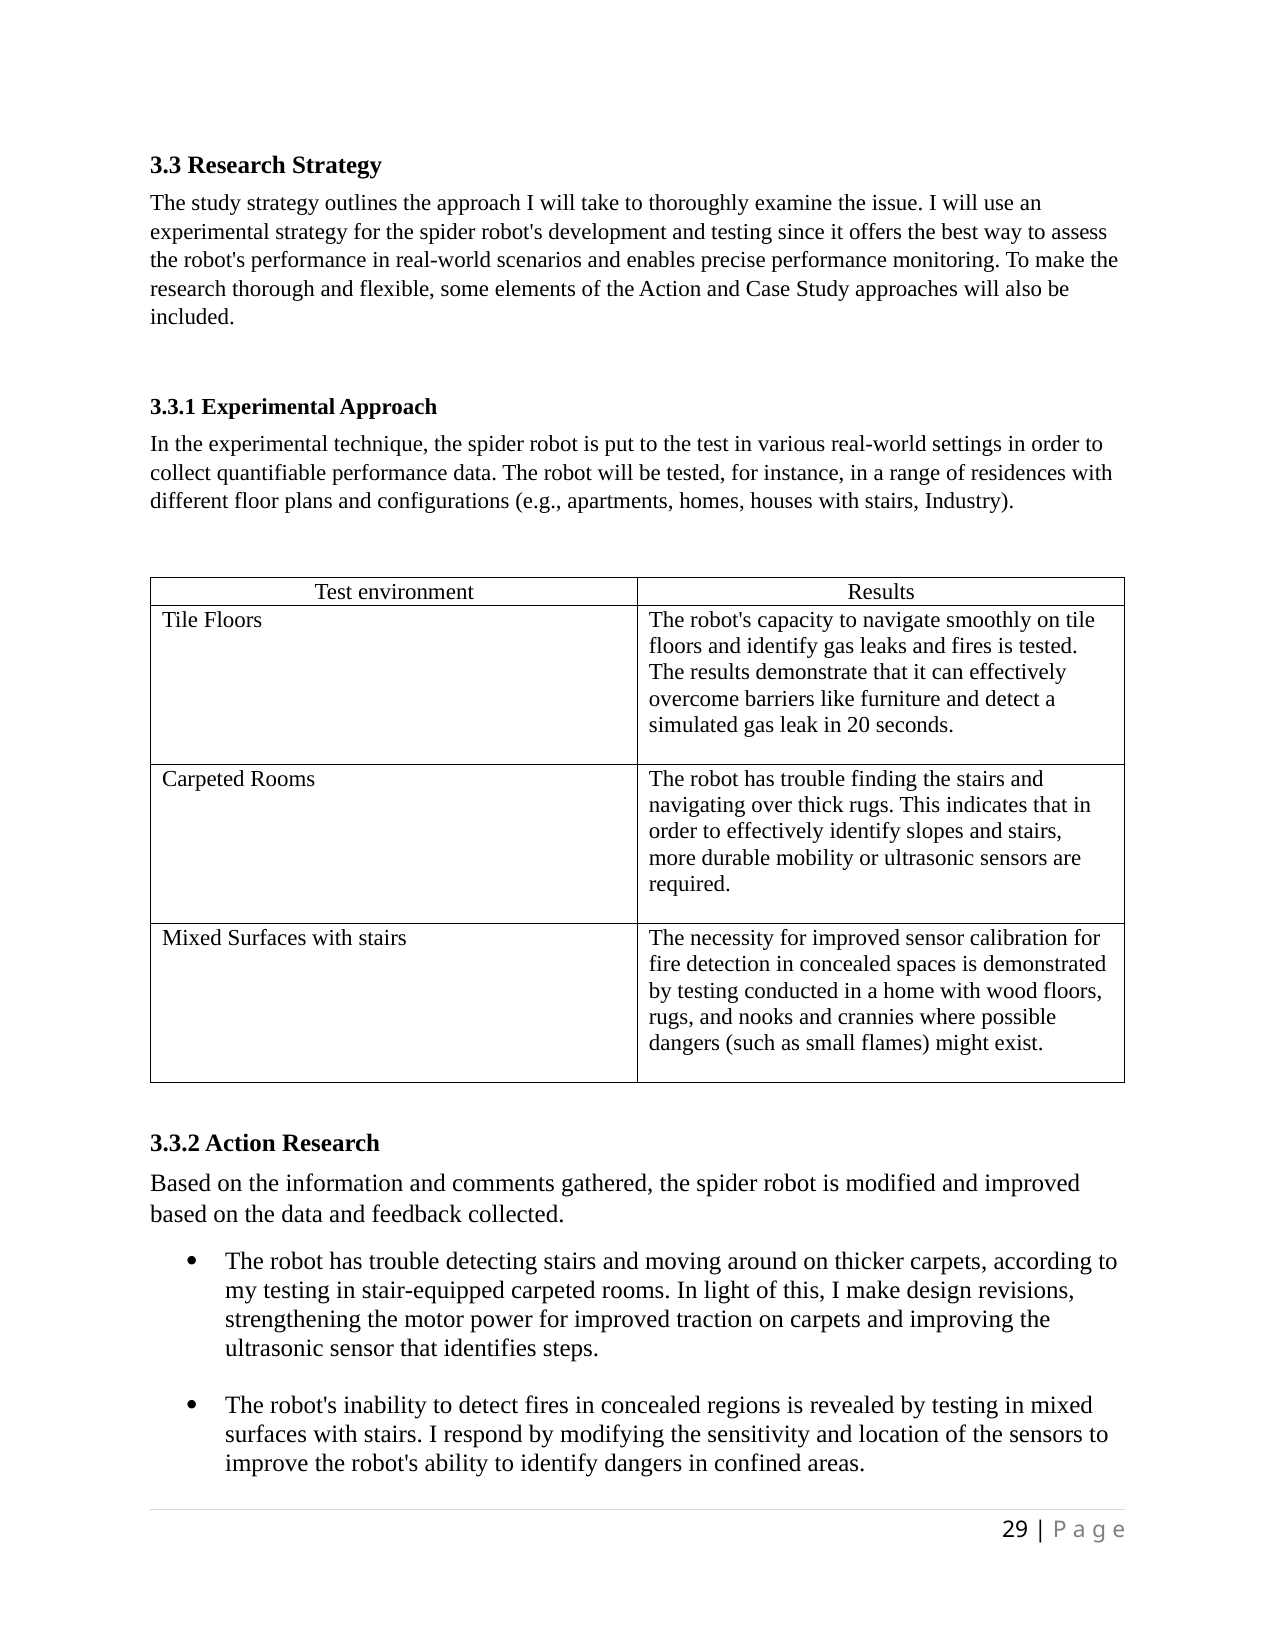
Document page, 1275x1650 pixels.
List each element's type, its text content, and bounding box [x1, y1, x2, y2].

table_cell The robot has trouble finding the stairs and navigating over thick rugs. This indicates that in order to effectively identify slopes and stairs, more durable mobility or ultrasonic sensors are required. [638, 765, 1124, 923]
list The robot has trouble detecting stairs and moving around on thicker carpets, according to my testing in stair-equipped carpeted rooms. In light of this, I make design revisions, strengthening the motor power for improved traction on carpets and improving the ultrasonic sensor that identifies steps. [187, 1246, 1125, 1361]
subtitle 3.3 Research Strategy [150, 150, 1125, 179]
text Based on the information and comments gathered, the spider robot is modified and improved based on the data and feedback collected. [150, 1168, 1125, 1227]
table_header Test environment [151, 578, 637, 604]
list The robot's inability to detect fires in concealed regions is revealed by testing in mixed surfaces with stairs. I respond by modifying the sensitivity and location of the sensors to improve the robot's ability to identify dangers in confined areas. [187, 1390, 1125, 1476]
table_cell Mixed Surfaces with stairs [151, 924, 637, 1082]
subtitle 3.3.1 Experimental Approach [150, 393, 1125, 420]
table_cell The robot's capacity to navigate smoothly on tile floors and identify gas leaks and fires is tested. The results demonstrate that it can effectively overcome barriers like furniture and detect a simulated gas leak in 20 seconds. [638, 606, 1124, 764]
subtitle 3.3.2 Action Research [150, 1128, 1125, 1157]
table_cell The necessity for improved sensor calibration for fire detection in concealed spaces is demonstrated by testing conducted in a home with wood floors, rugs, and nooks and crannies where possible dangers (such as small flames) might exist. [638, 924, 1124, 1082]
text The study strategy outlines the approach I will take to thoroughly examine the issue. I will use an experimental strategy for the spider robot's development and testing since it offers the best way to assess the robot's performance in real-world scenarios and enables precise performance monitoring. To make the research thorough and flexible, some elements of the Action and Case Study approaches will also be included. [150, 189, 1125, 329]
table_cell Carpeted Rooms [151, 765, 637, 923]
table_header Results [638, 578, 1124, 604]
table_cell Tile Floors [151, 606, 637, 764]
text In the experimental technique, the spider robot is put to the test in various real-world settings in order to collect quantifiable performance data. The robot will be tested, for instance, in a range of residences with different floor plans and configurations (e.g., apartments, homes, houses with stairs, Industry). [150, 430, 1125, 513]
